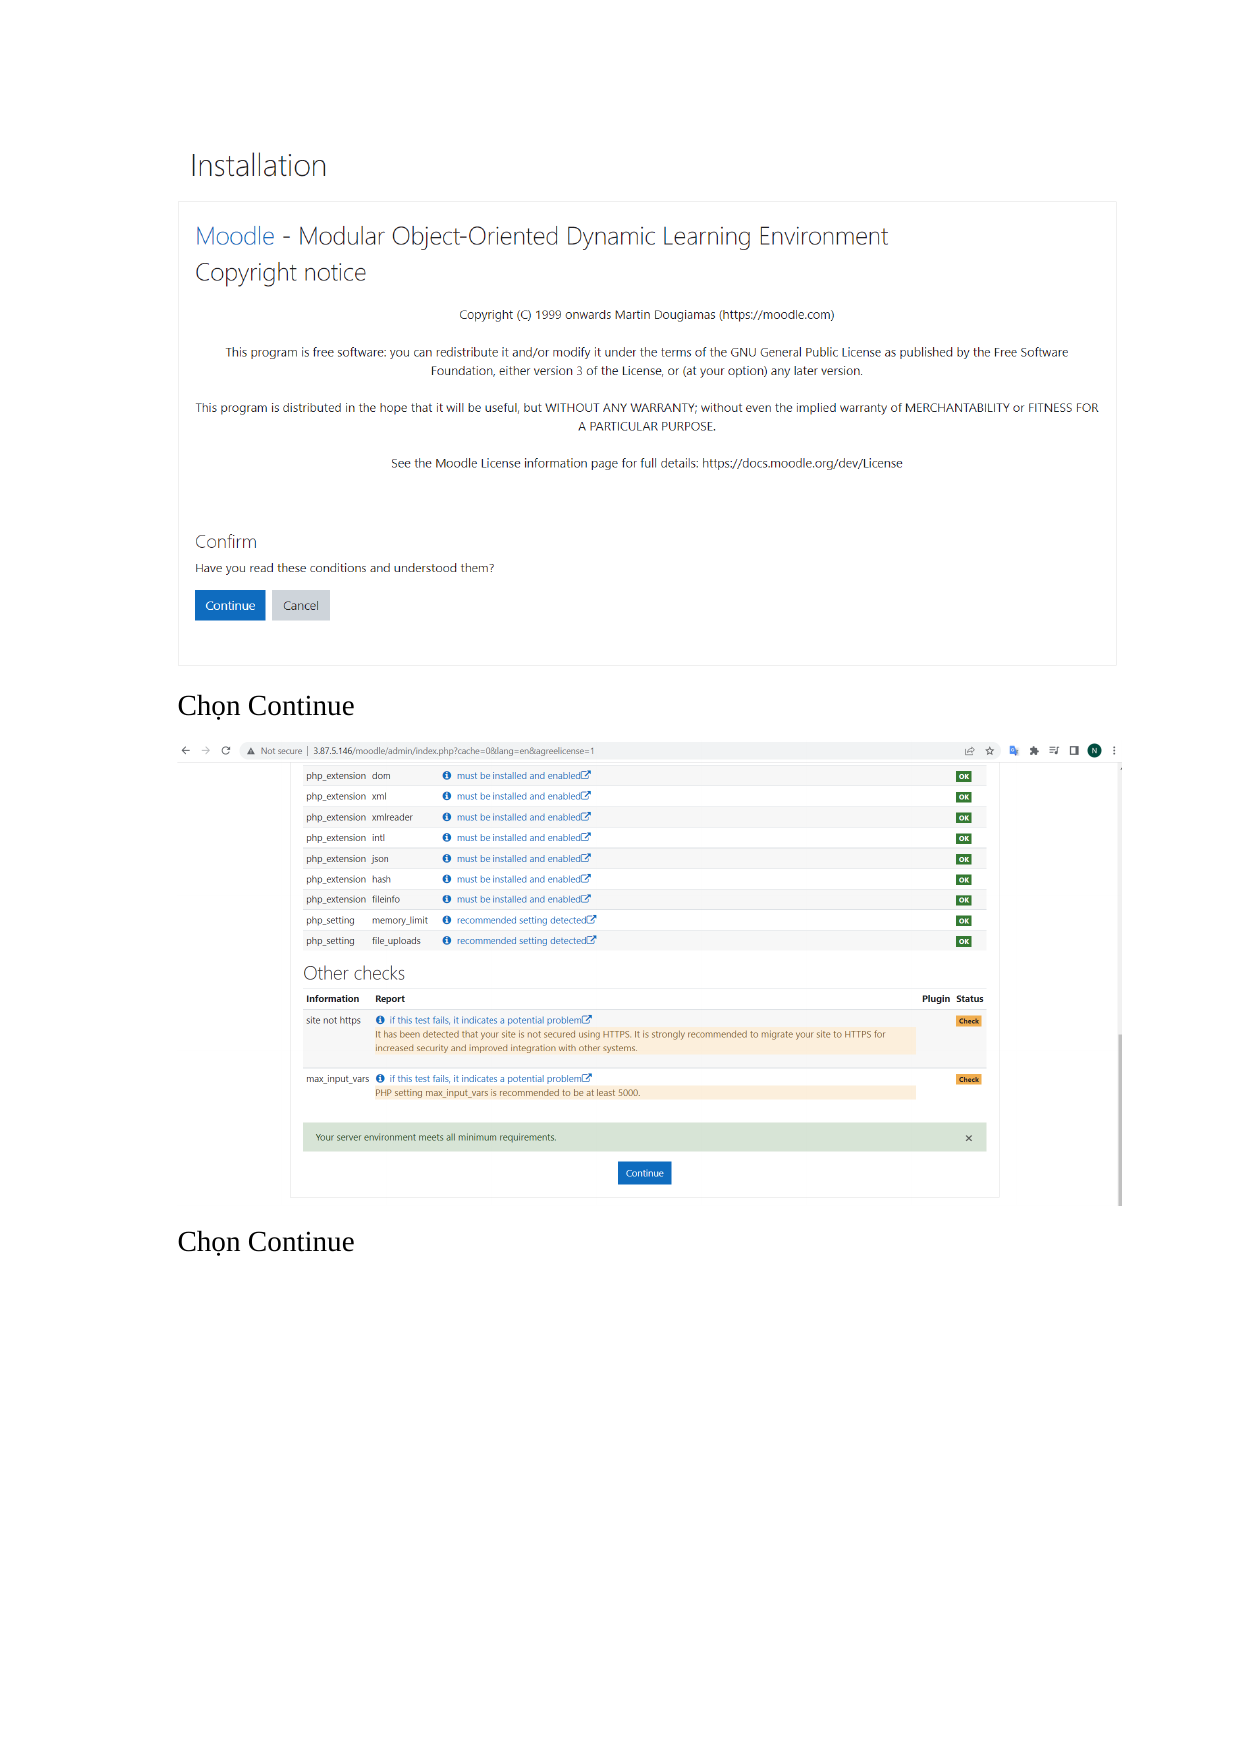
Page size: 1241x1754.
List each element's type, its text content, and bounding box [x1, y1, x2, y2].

picture [177, 740, 1122, 1206]
picture [177, 147, 1122, 669]
text Chọn Continue [177, 1224, 1122, 1258]
text Chọn Continue [177, 688, 1122, 721]
